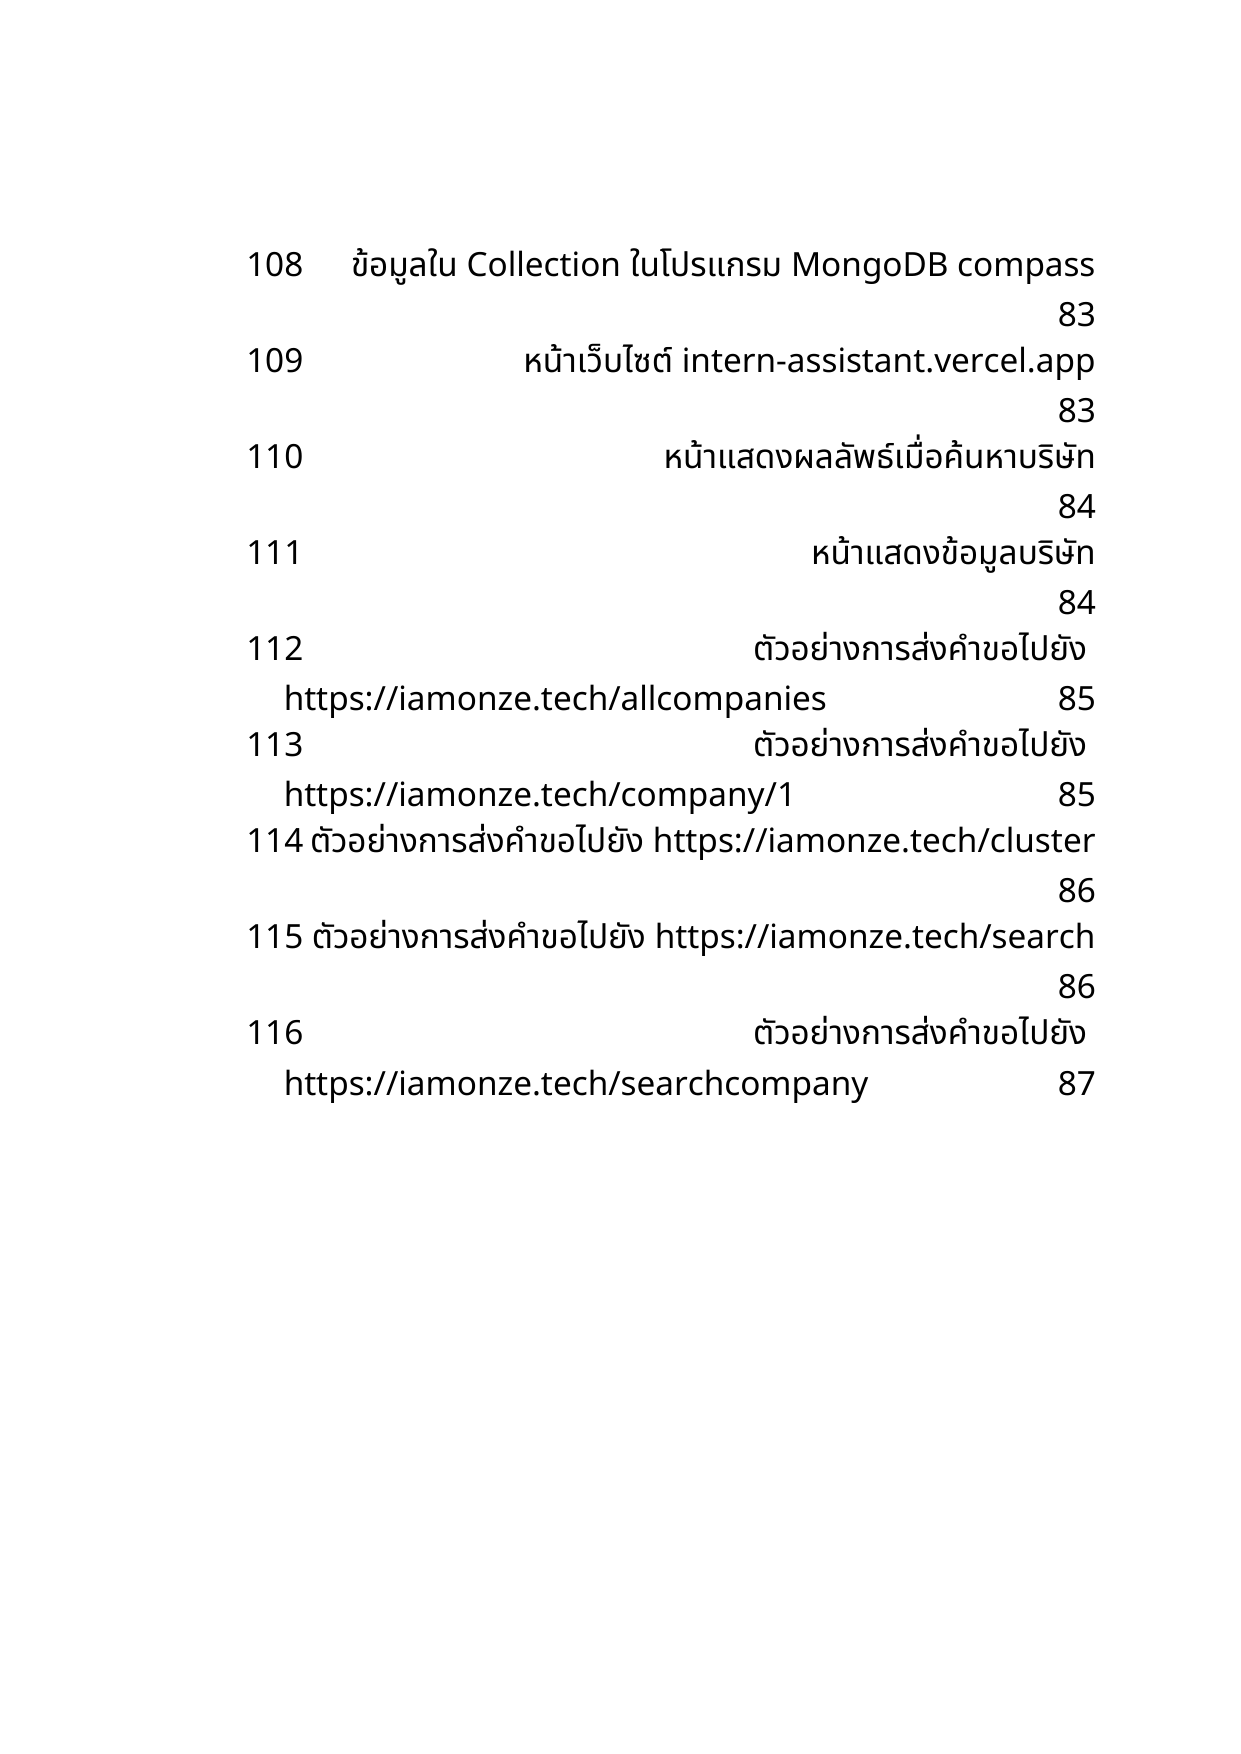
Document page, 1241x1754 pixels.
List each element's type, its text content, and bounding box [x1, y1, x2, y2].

text หน้าแสดงข้อมูลบริษัท 84 [246, 528, 1092, 624]
text หน้าแสดงผลลัพธ์เมื่อค้นหาบริษัท 84 [246, 432, 1092, 528]
text ตัวอย่างการส่งคำขอไปยัง https://iamonze.tech/cluster 86 [246, 817, 1092, 913]
text ตัวอย่างการส่งคำขอไปยัง https://iamonze.tech/search 86 [246, 913, 1092, 1009]
text ข้อมูลใน Collection ในโปรแกรม MongoDB compass 83 [246, 240, 1092, 336]
text ตัวอย่างการส่งคำขอไปยัง https://iamonze.tech/searchcompany 87 [246, 1009, 1092, 1105]
text หน้าเว็บไซต์ intern-assistant.vercel.app 83 [246, 336, 1092, 432]
text ตัวอย่างการส่งคำขอไปยัง https://iamonze.tech/company/1 85 [246, 721, 1092, 817]
text ตัวอย่างการส่งคำขอไปยัง https://iamonze.tech/allcompanies 85 [246, 624, 1092, 721]
